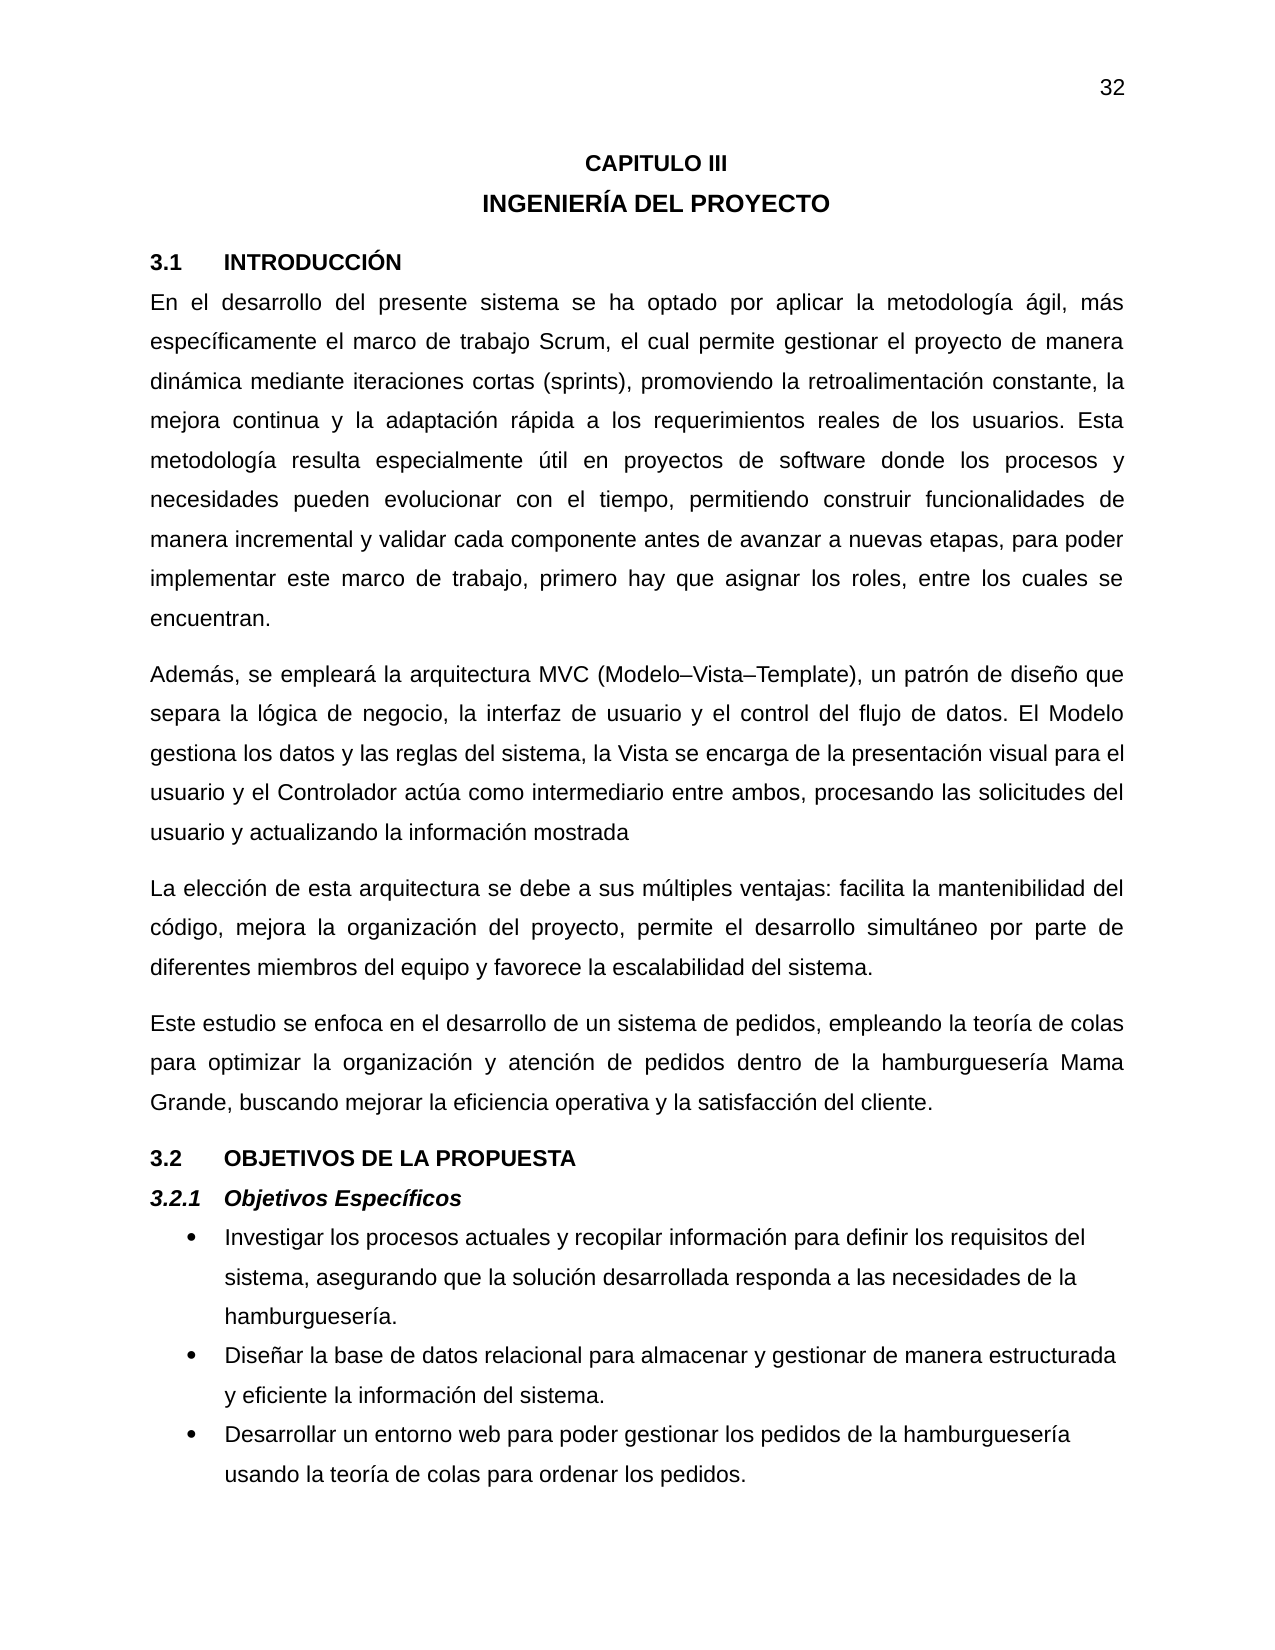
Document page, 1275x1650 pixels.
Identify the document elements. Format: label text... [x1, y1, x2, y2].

list Investigar los procesos actuales y recopilar información para definir los requisitos del sistema, asegurando que la solución desarrollada responda a las necesidades de la hamburguesería. [187, 1224, 1125, 1329]
list Desarrollar un entorno web para poder gestionar los pedidos de la hamburguesería usando la teoría de colas para ordenar los pedidos. [187, 1421, 1125, 1487]
subtitle CAPITULO III [150, 150, 1125, 176]
text En el desarrollo del presente sistema se ha optado por aplicar la metodología ágil, más específicamente el marco de trabajo Scrum, el cual permite gestionar el proyecto de manera dinámica mediante iteraciones cortas (sprints), promoviendo la retroalimentación constante, la mejora continua y la adaptación rápida a los requerimientos reales de los usuarios. Esta metodología resulta especialmente útil en proyectos de software donde los procesos y necesidades pueden evolucionar con el tiempo, permitiendo construir funcionalidades de manera incremental y validar cada componente antes de avanzar a nuevas etapas, para poder implementar este marco de trabajo, primero hay que asignar los roles, entre los cuales se encuentran. [150, 289, 1125, 631]
text Además, se empleará la arquitectura MVC (Modelo–Vista–Template), un patrón de diseño que separa la lógica de negocio, la interfaz de usuario y el control del flujo de datos. El Modelo gestiona los datos y las reglas del sistema, la Vista se encarga de la presentación visual para el usuario y el Controlador actúa como intermediario entre ambos, procesando las solicitudes del usuario y actualizando la información mostrada [150, 661, 1125, 845]
list Diseñar la base de datos relacional para almacenar y gestionar de manera estructurada y eficiente la información del sistema. [187, 1342, 1125, 1408]
subtitle Objetivos Específicos [150, 1184, 1125, 1211]
subtitle INTRODUCCIÓN [150, 249, 1125, 276]
subtitle OBJETIVOS DE LA PROPUESTA [150, 1145, 1125, 1171]
text La elección de esta arquitectura se debe a sus múltiples ventajas: facilita la mantenibilidad del código, mejora la organización del proyecto, permite el desarrollo simultáneo por parte de diferentes miembros del equipo y favorece la escalabilidad del sistema. [150, 875, 1125, 980]
text Este estudio se enfoca en el desarrollo de un sistema de pedidos, empleando la teoría de colas para optimizar la organización y atención de pedidos dentro de la hamburguesería Mama Grande, buscando mejorar la eficiencia operativa y la satisfacción del cliente. [150, 1010, 1125, 1115]
text INGENIERÍA DEL PROYECTO [150, 189, 1125, 218]
